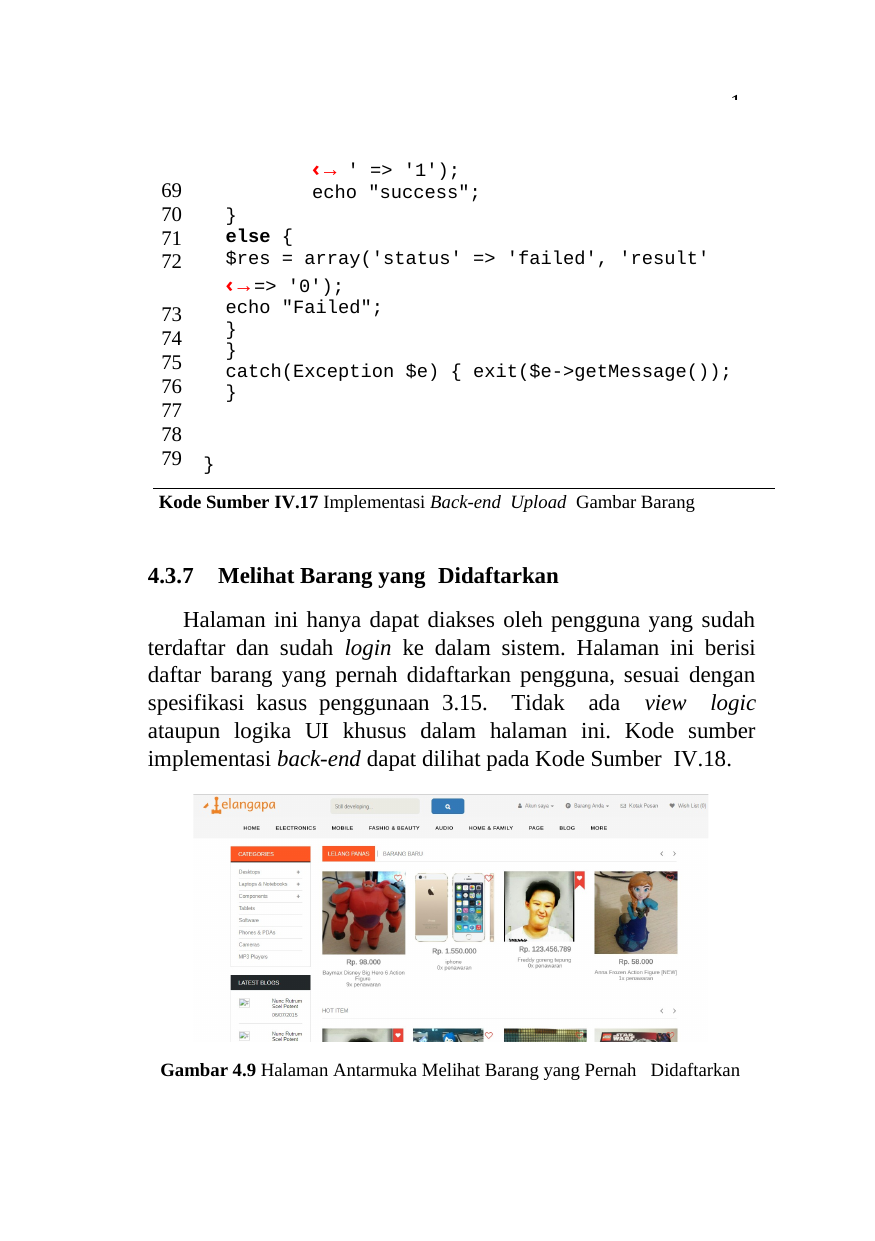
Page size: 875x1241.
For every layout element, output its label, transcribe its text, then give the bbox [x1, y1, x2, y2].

text Halaman ini hanya dapat diakses oleh pengguna yang sudah terdaftar dan sudah login ke dalam sistem. Halaman ini berisi daftar barang yang pernah didaftarkan pengguna, sesuai dengan spesifikasi kasus penggunaan 3.15. Tidak ada view logic ataupun logika UI khusus dalam halaman ini. Kode sumber implementasi back-end dapat dilihat pada Kode Sumber IV.18. [148, 606, 756, 772]
picture [193, 794, 709, 1042]
text Kode Sumber IV.17 Implementasi Back-end Upload Gambar Barang [158, 491, 768, 512]
subtitle Melihat Barang yang Didaftarkan [148, 562, 768, 588]
